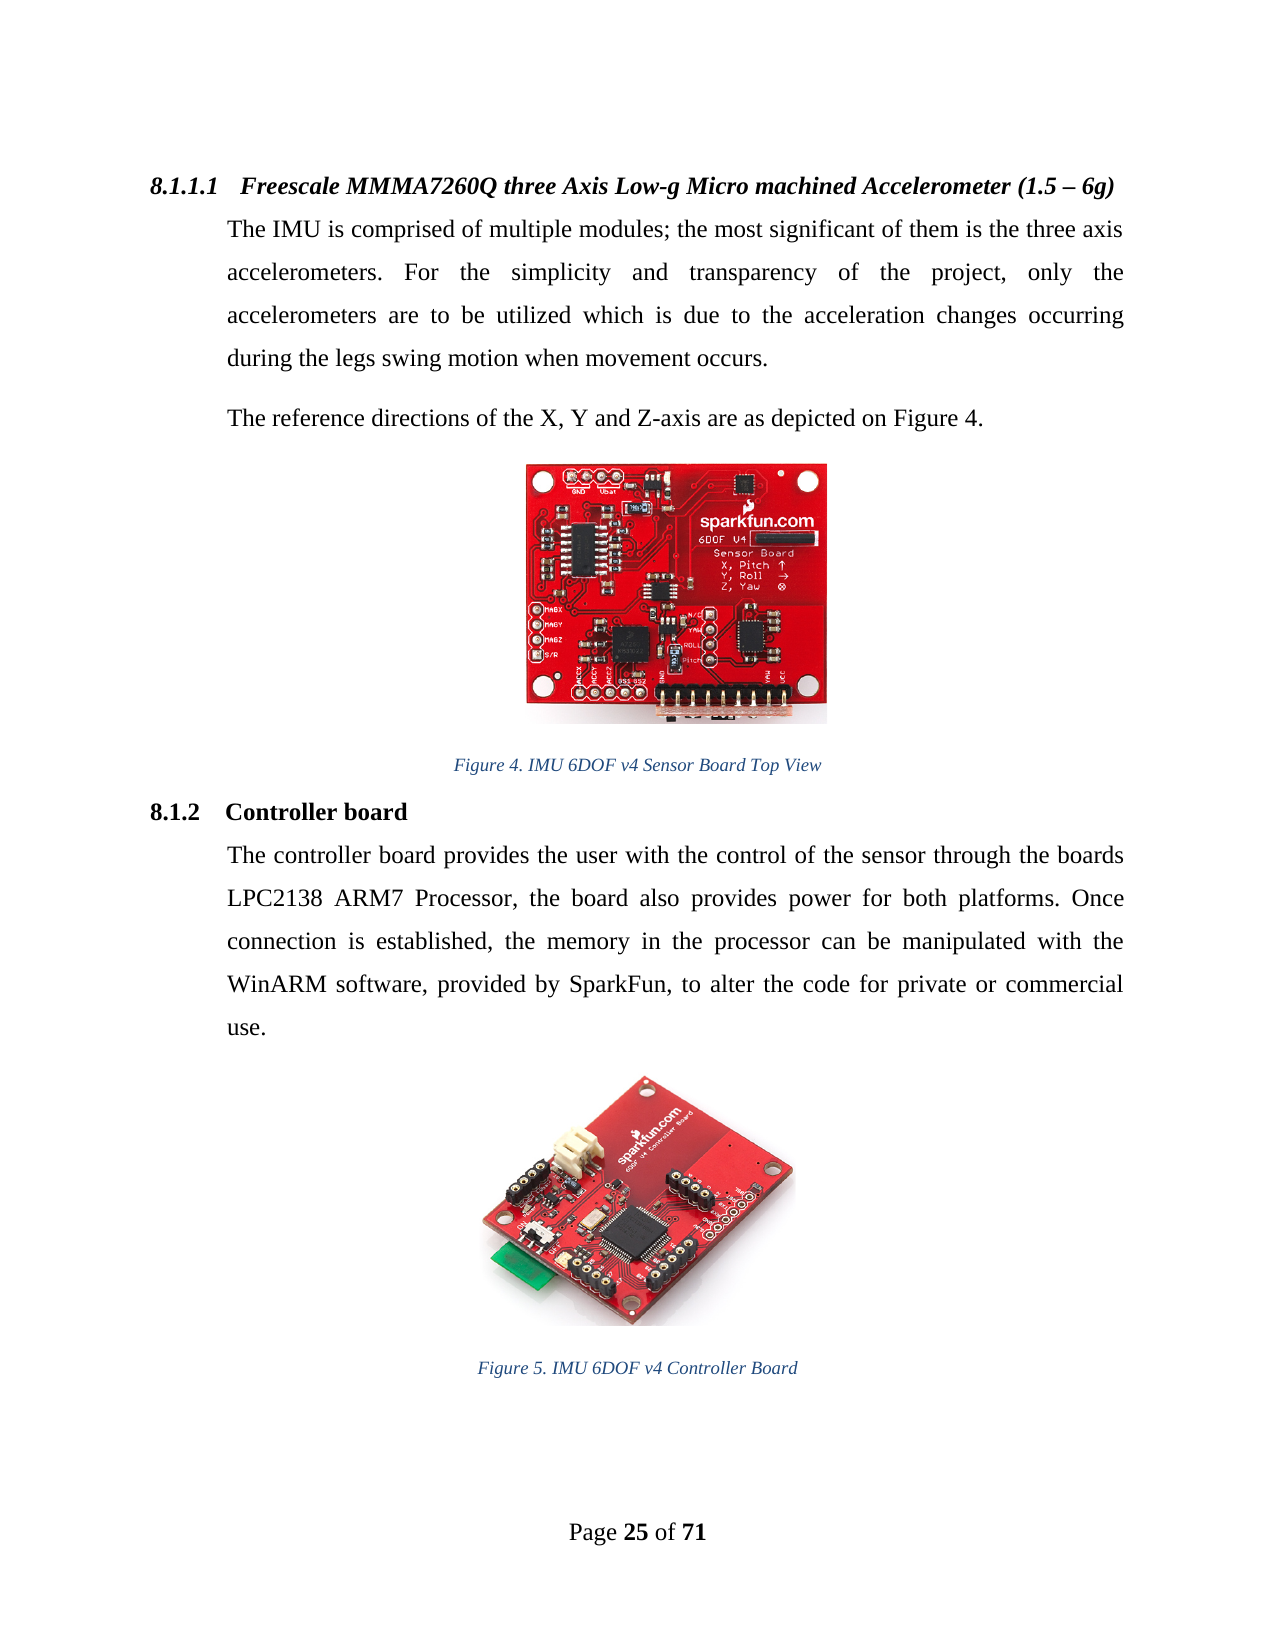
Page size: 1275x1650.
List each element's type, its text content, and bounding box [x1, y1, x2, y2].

subtitle Freescale MMMA7260Q three Axis Low-g Micro machined Accelerometer (1.5 – 6g) [150, 171, 1125, 199]
text The IMU is comprised of multiple modules; the most significant of them is the three axis accelerometers. For the simplicity and transparency of the project, only the accelerometers are to be utilized which is due to the acceleration changes occurring during the legs swing motion when movement occurs. [227, 214, 1125, 372]
picture [524, 462, 828, 724]
text The reference directions of the X, Y and Z-axis are as depicted on Figure 4. [227, 403, 1125, 432]
subtitle Controller board [150, 797, 1125, 826]
picture [479, 1072, 796, 1326]
text The controller board provides the user with the control of the sensor through the boards LPC2138 ARM7 Processor, the board also provides power for both platforms. Once connection is established, the memory in the processor can be manipulated with the WinARM software, provided by SparkFun, to alter the code for private or commercial use. [227, 840, 1125, 1041]
